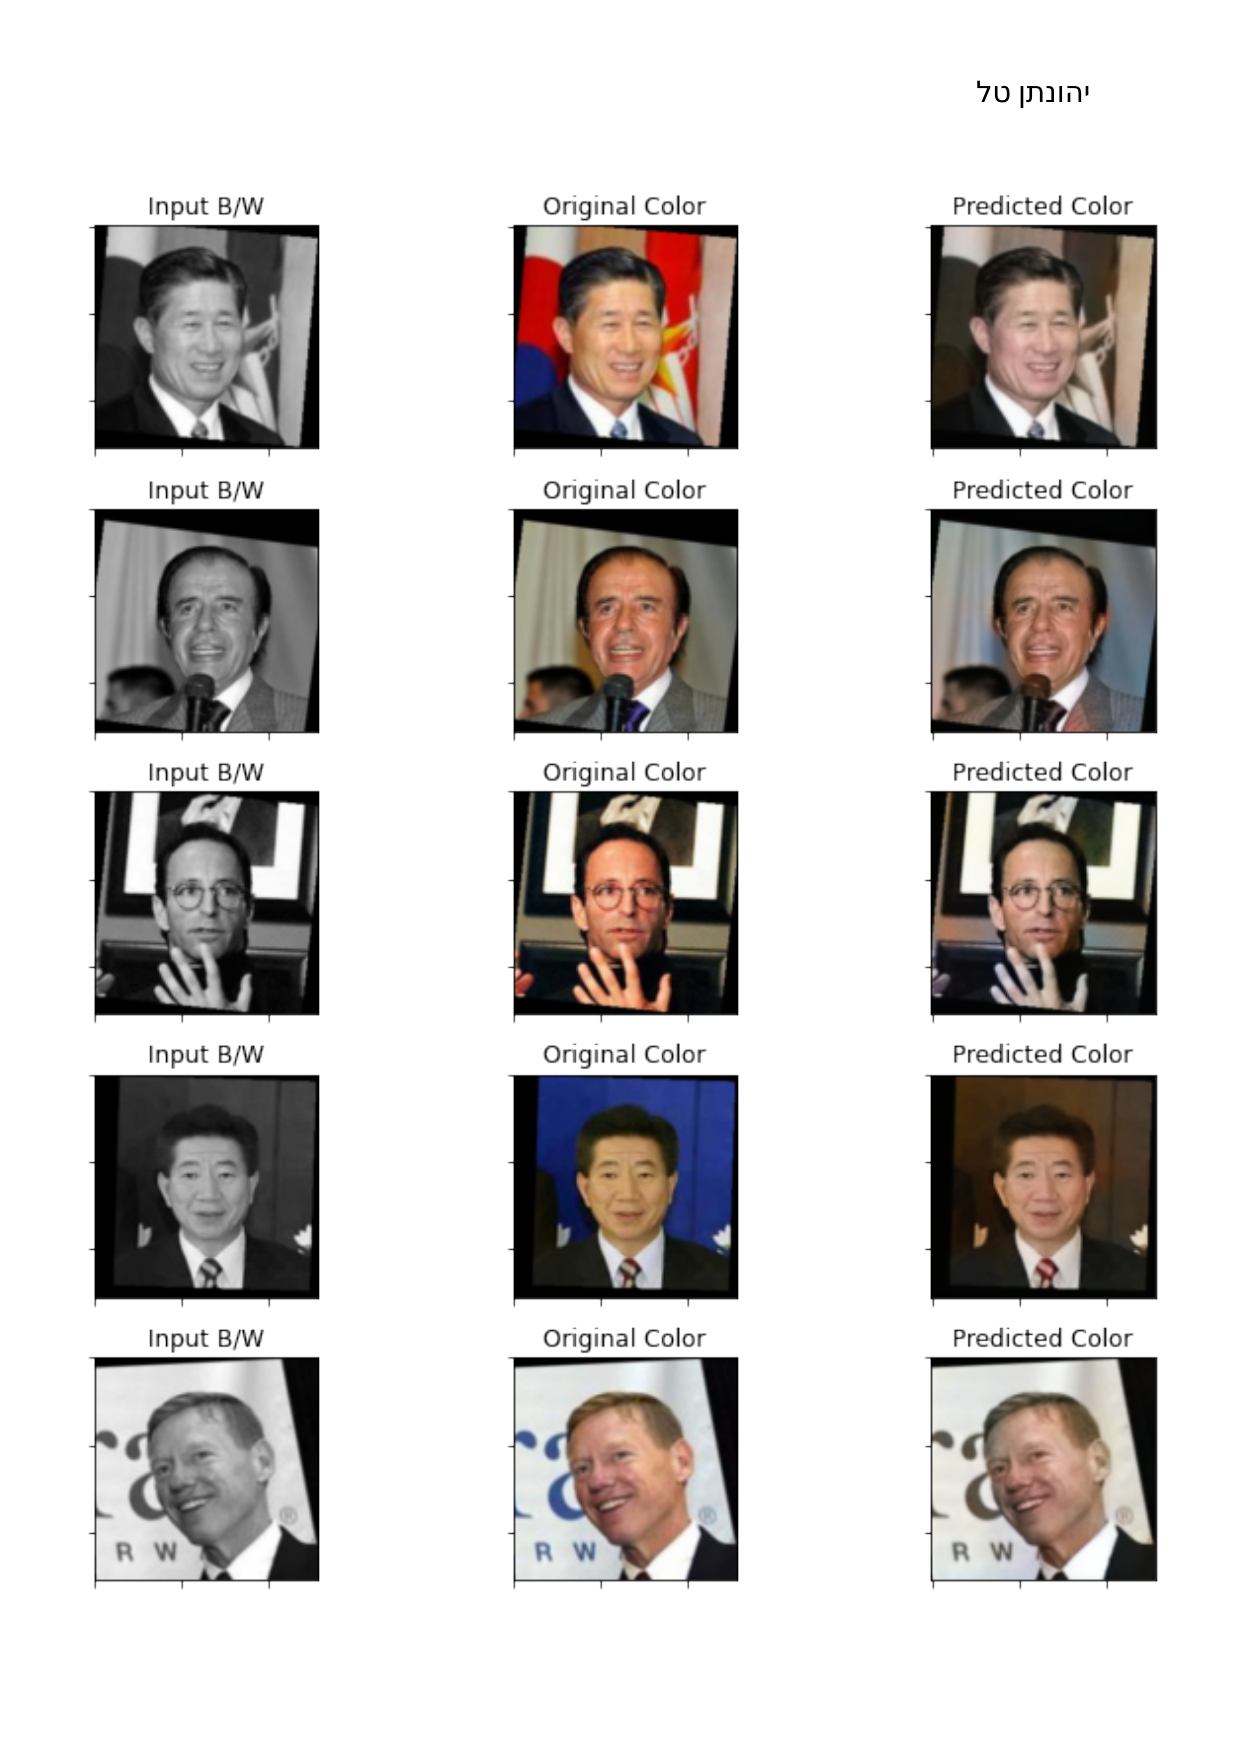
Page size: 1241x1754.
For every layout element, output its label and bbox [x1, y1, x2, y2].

picture [73, 184, 1168, 1602]
